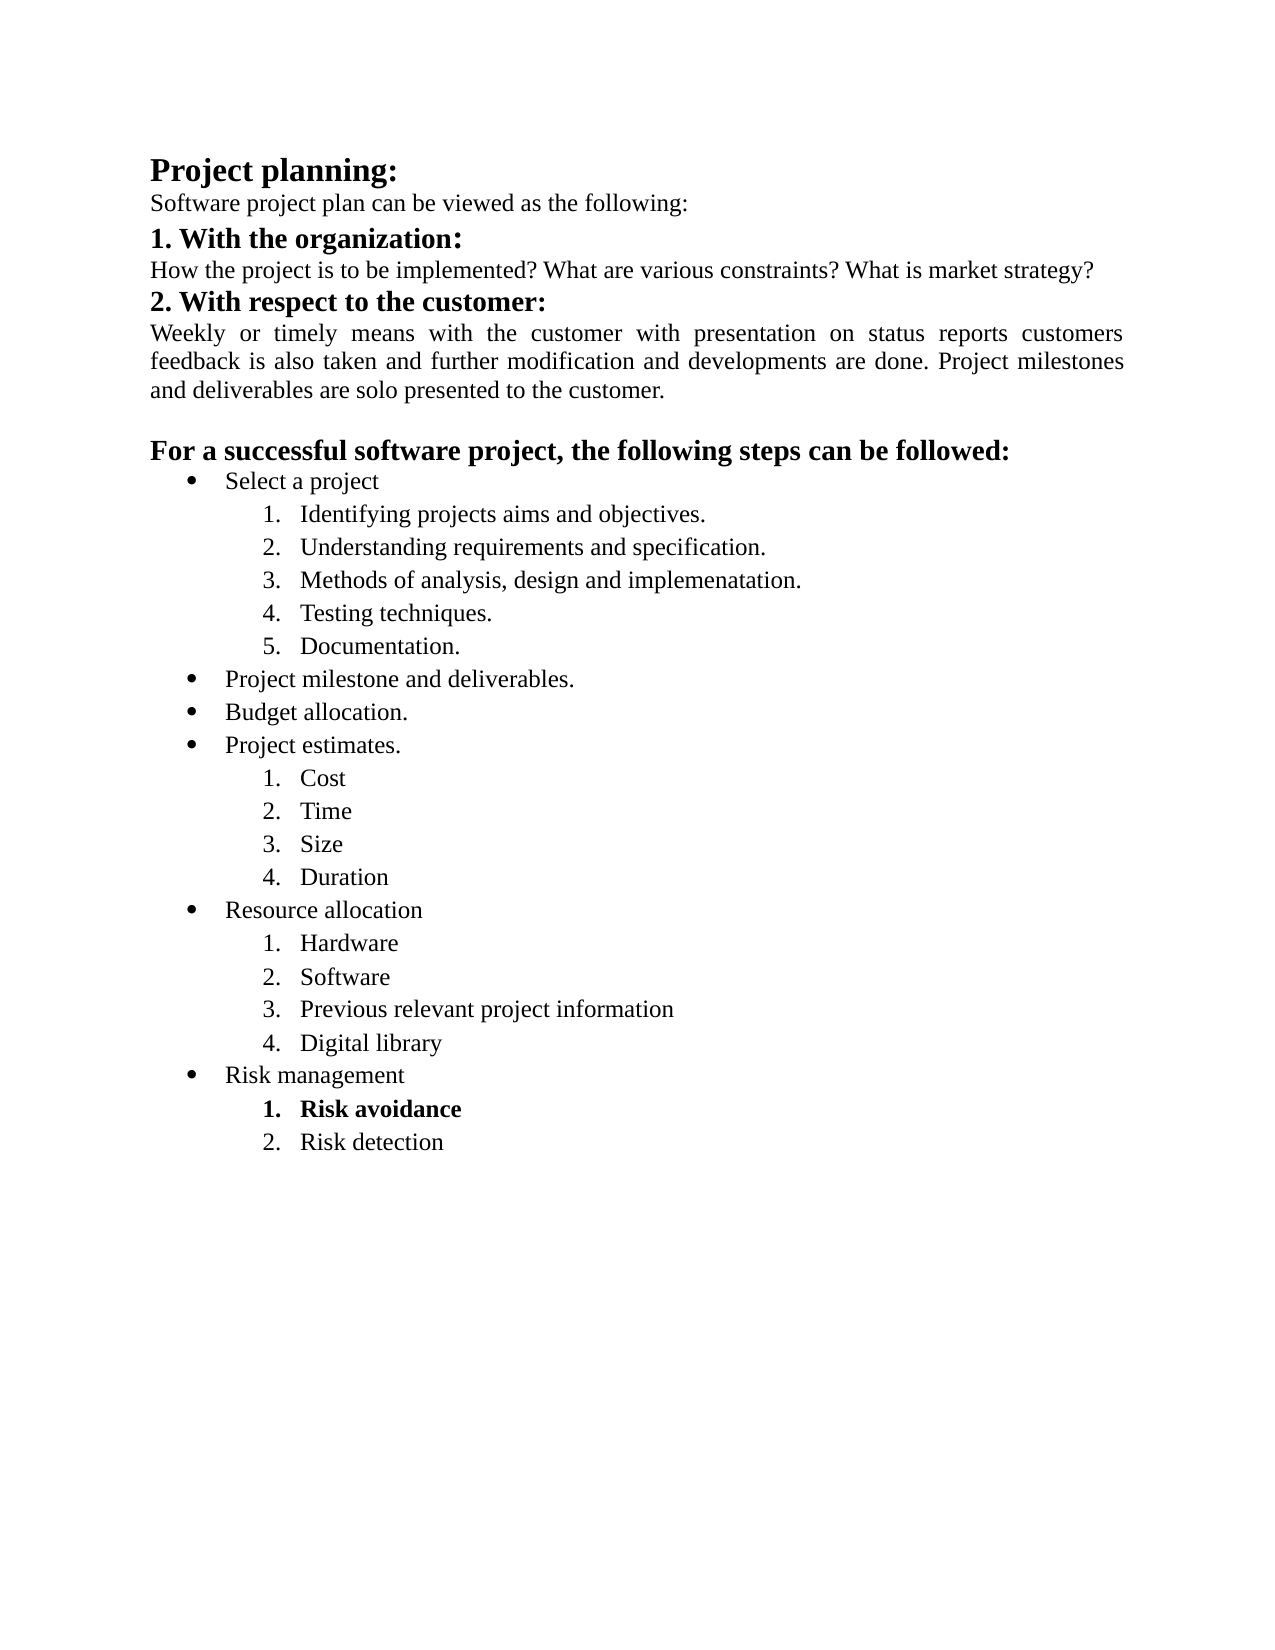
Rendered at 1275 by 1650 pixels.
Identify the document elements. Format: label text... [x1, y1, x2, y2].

list Software [262, 962, 1125, 990]
list Identifying projects aims and objectives. [262, 499, 1125, 528]
list Understanding requirements and specification. [262, 532, 1125, 561]
list Hardware [262, 928, 1125, 957]
list Risk avoidance [262, 1094, 1125, 1122]
list Budget allocation. [187, 697, 1125, 726]
list Resource allocation [187, 896, 1125, 924]
text Software project plan can be viewed as the following: [150, 188, 1125, 217]
list Risk management [187, 1061, 1125, 1089]
list Project milestone and deliverables. [187, 664, 1125, 693]
list Select a project [187, 466, 1125, 495]
text How the project is to be implemented? What are various constraints? What is market strategy? [150, 255, 1125, 284]
list Risk detection [262, 1127, 1125, 1155]
list Time [262, 796, 1125, 825]
text Weekly or timely means with the customer with presentation on status reports customers feedback is also taken and further modification and developments are done. Project milestones and deliverables are solo presented to the customer. [150, 318, 1125, 404]
list Project estimates. [187, 730, 1125, 759]
text For a successful software project, the following steps can be followed: [150, 433, 1125, 466]
text Project planning: [150, 150, 1125, 188]
list Documentation. [262, 631, 1125, 660]
list Methods of analysis, design and implemenatation. [262, 565, 1125, 594]
list Cost [262, 763, 1125, 792]
list Testing techniques. [262, 598, 1125, 627]
list Digital library [262, 1028, 1125, 1056]
list Duration [262, 862, 1125, 891]
text 1. With the organization: [150, 217, 1125, 255]
text 2. With respect to the customer: [150, 284, 1125, 318]
list Size [262, 829, 1125, 858]
list Previous relevant project information [262, 994, 1125, 1023]
